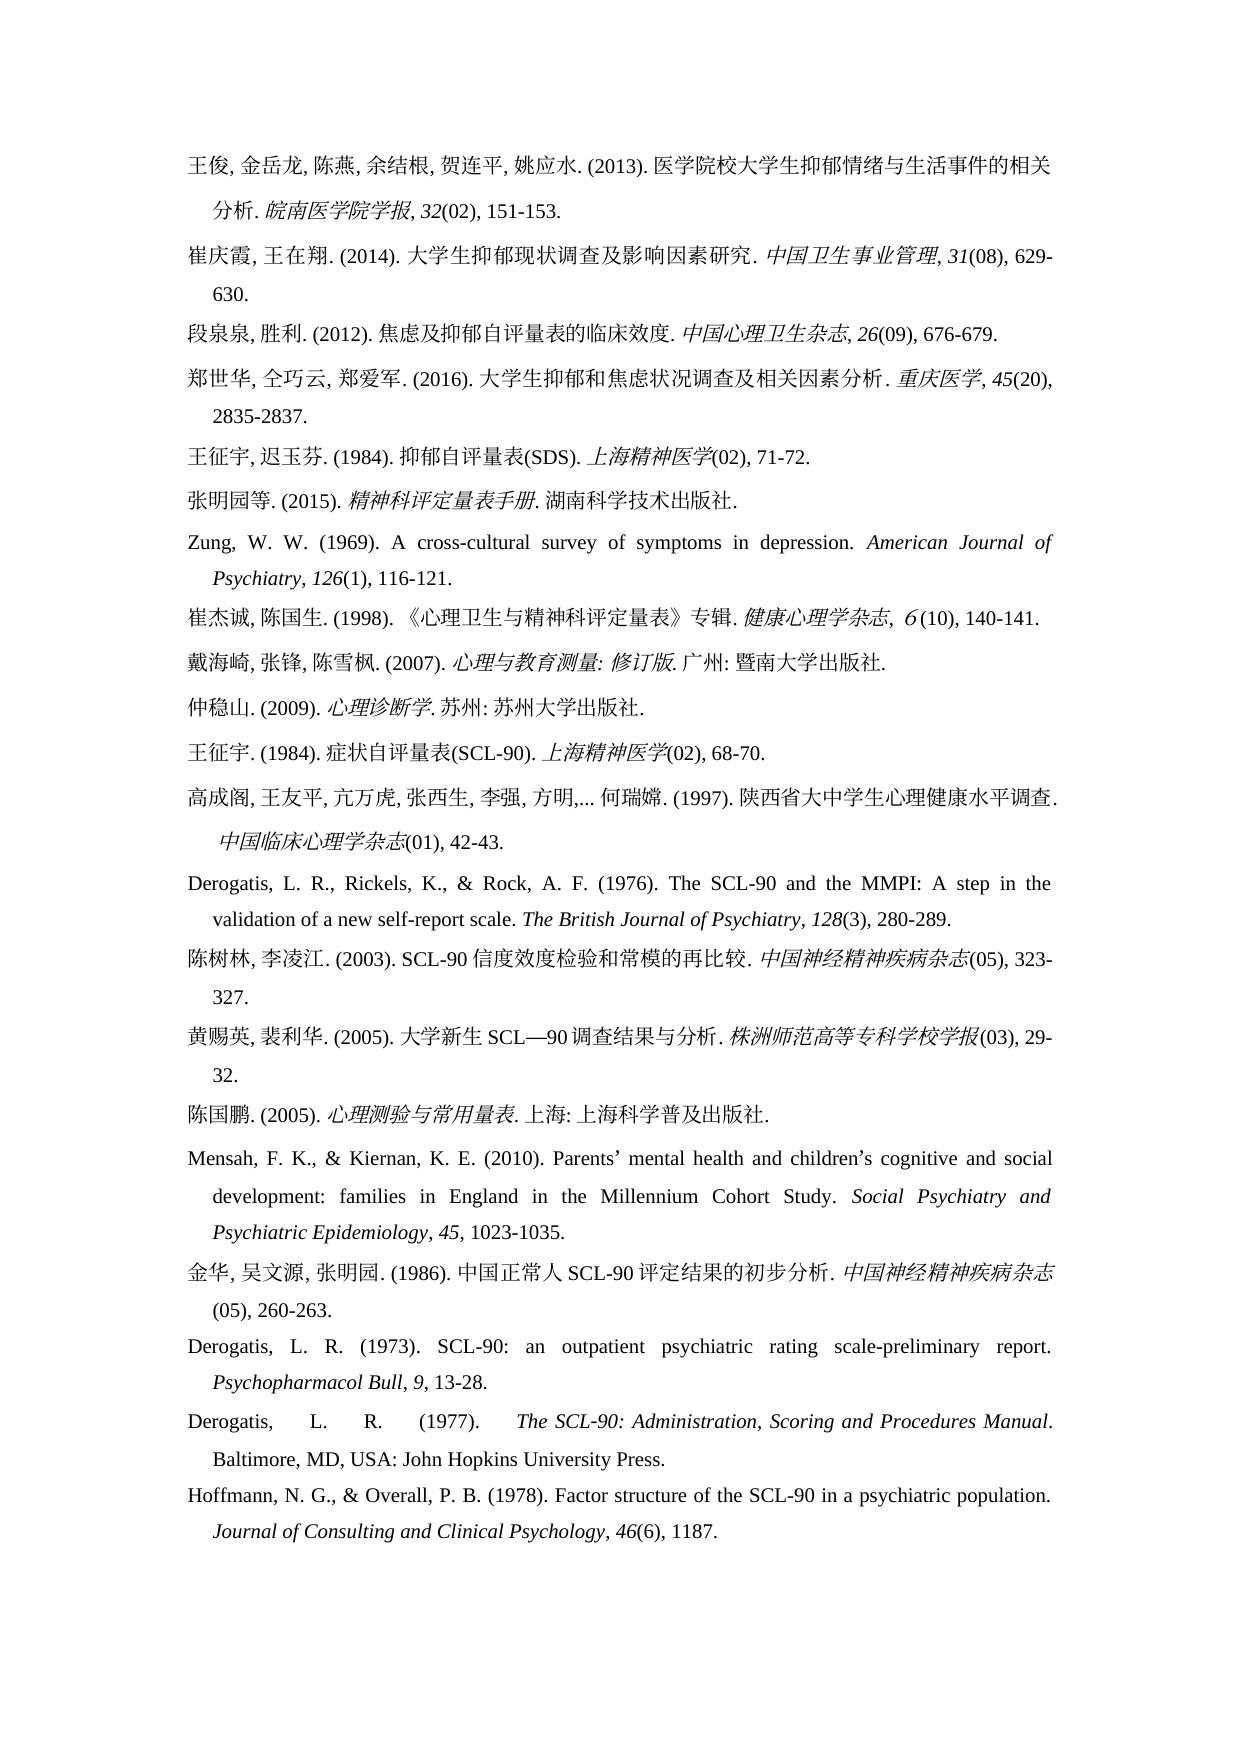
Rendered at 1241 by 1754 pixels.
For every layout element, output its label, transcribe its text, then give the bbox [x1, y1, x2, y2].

text 王征宇. (1984). 症状自评量表(SCL-90). 上海精神医学(02), 68-70. [187, 736, 1053, 766]
text 仲稳山. (2009). 心理诊断学. 苏州: 苏州大学出版社. [187, 691, 1053, 721]
text Derogatis, L. R. (1973). SCL-90: an outpatient psychiatric rating scale-preliminary report. Psychopharmacol Bull, 9, 13-28. [187, 1334, 1053, 1394]
text 张明园等. (2015). 精神科评定量表手册. 湖南科学技术出版社. [187, 485, 1053, 515]
text Mensah, F. K., & Kiernan, K. E. (2010). Parents’ mental health and children’s cognitive and social development: families in England in the Millennium Cohort Study. Social Psychiatry and Psychiatric Epidemiology, 45, 1023-1035. [187, 1143, 1053, 1244]
text 高成阁, 王友平, 亢万虎, 张西生, 李强, 方明,... 何瑞嫦. (1997). 陕西省大中学生心理健康水平调查. 中国临床心理学杂志(01), 42-43. [187, 781, 1053, 856]
text 陈树林, 李凌江. (2003). SCL-90信度效度检验和常模的再比较. 中国神经精神疾病杂志(05), 323-327. [187, 943, 1053, 1009]
text 戴海崎, 张锋, 陈雪枫. (2007). 心理与教育测量: 修订版. 广州: 暨南大学出版社. [187, 647, 1053, 677]
text 郑世华, 仝巧云, 郑爱军. (2016). 大学生抑郁和焦虑状况调查及相关因素分析. 重庆医学, 45(20), 2835-2837. [187, 362, 1053, 428]
text Derogatis, L. R. (1977). The SCL‐90: Administration, Scoring and Procedures Manual. Baltimore, MD, USA: John Hopkins University Press. [187, 1406, 1053, 1471]
text 陈国鹏. (2005). 心理测验与常用量表. 上海: 上海科学普及出版社. [187, 1099, 1053, 1129]
text Derogatis, L. R., Rickels, K., & Rock, A. F. (1976). The SCL-90 and the MMPI: A step in the validation of a new self-report scale. The British Journal of Psychiatry, 128(3), 280-289. [187, 871, 1053, 931]
text Zung, W. W. (1969). A cross-cultural survey of symptoms in depression. American Journal of Psychiatry, 126(1), 116-121. [187, 530, 1053, 590]
text 王征宇, 迟玉芬. (1984). 抑郁自评量表(SDS). 上海精神医学(02), 71-72. [187, 440, 1053, 470]
text 崔杰诚, 陈国生. (1998). 《心理卫生与精神科评定量表》专辑. 健康心理学杂志, ６(10), 140-141. [187, 602, 1053, 632]
text 王俊, 金岳龙, 陈燕, 余结根, 贺连平, 姚应水. (2013). 医学院校大学生抑郁情绪与生活事件的相关分析. 皖南医学院学报, 32(02), 151-153. [187, 150, 1053, 225]
text 黄赐英, 裴利华. (2005). 大学新生SCL—90调查结果与分析. 株洲师范高等专科学校学报(03), 29-32. [187, 1021, 1053, 1087]
text 崔庆霞, 王在翔. (2014). 大学生抑郁现状调查及影响因素研究. 中国卫生事业管理, 31(08), 629-630. [187, 239, 1053, 306]
text Hoffmann, N. G., & Overall, P. B. (1978). Factor structure of the SCL-90 in a psychiatric population. Journal of Consulting and Clinical Psychology, 46(6), 1187. [187, 1482, 1053, 1543]
text 段泉泉, 胜利. (2012). 焦虑及抑郁自评量表的临床效度. 中国心理卫生杂志, 26(09), 676-679. [187, 317, 1053, 347]
text 金华, 吴文源, 张明园. (1986). 中国正常人SCL-90评定结果的初步分析. 中国神经精神疾病杂志(05), 260-263. [187, 1256, 1053, 1322]
